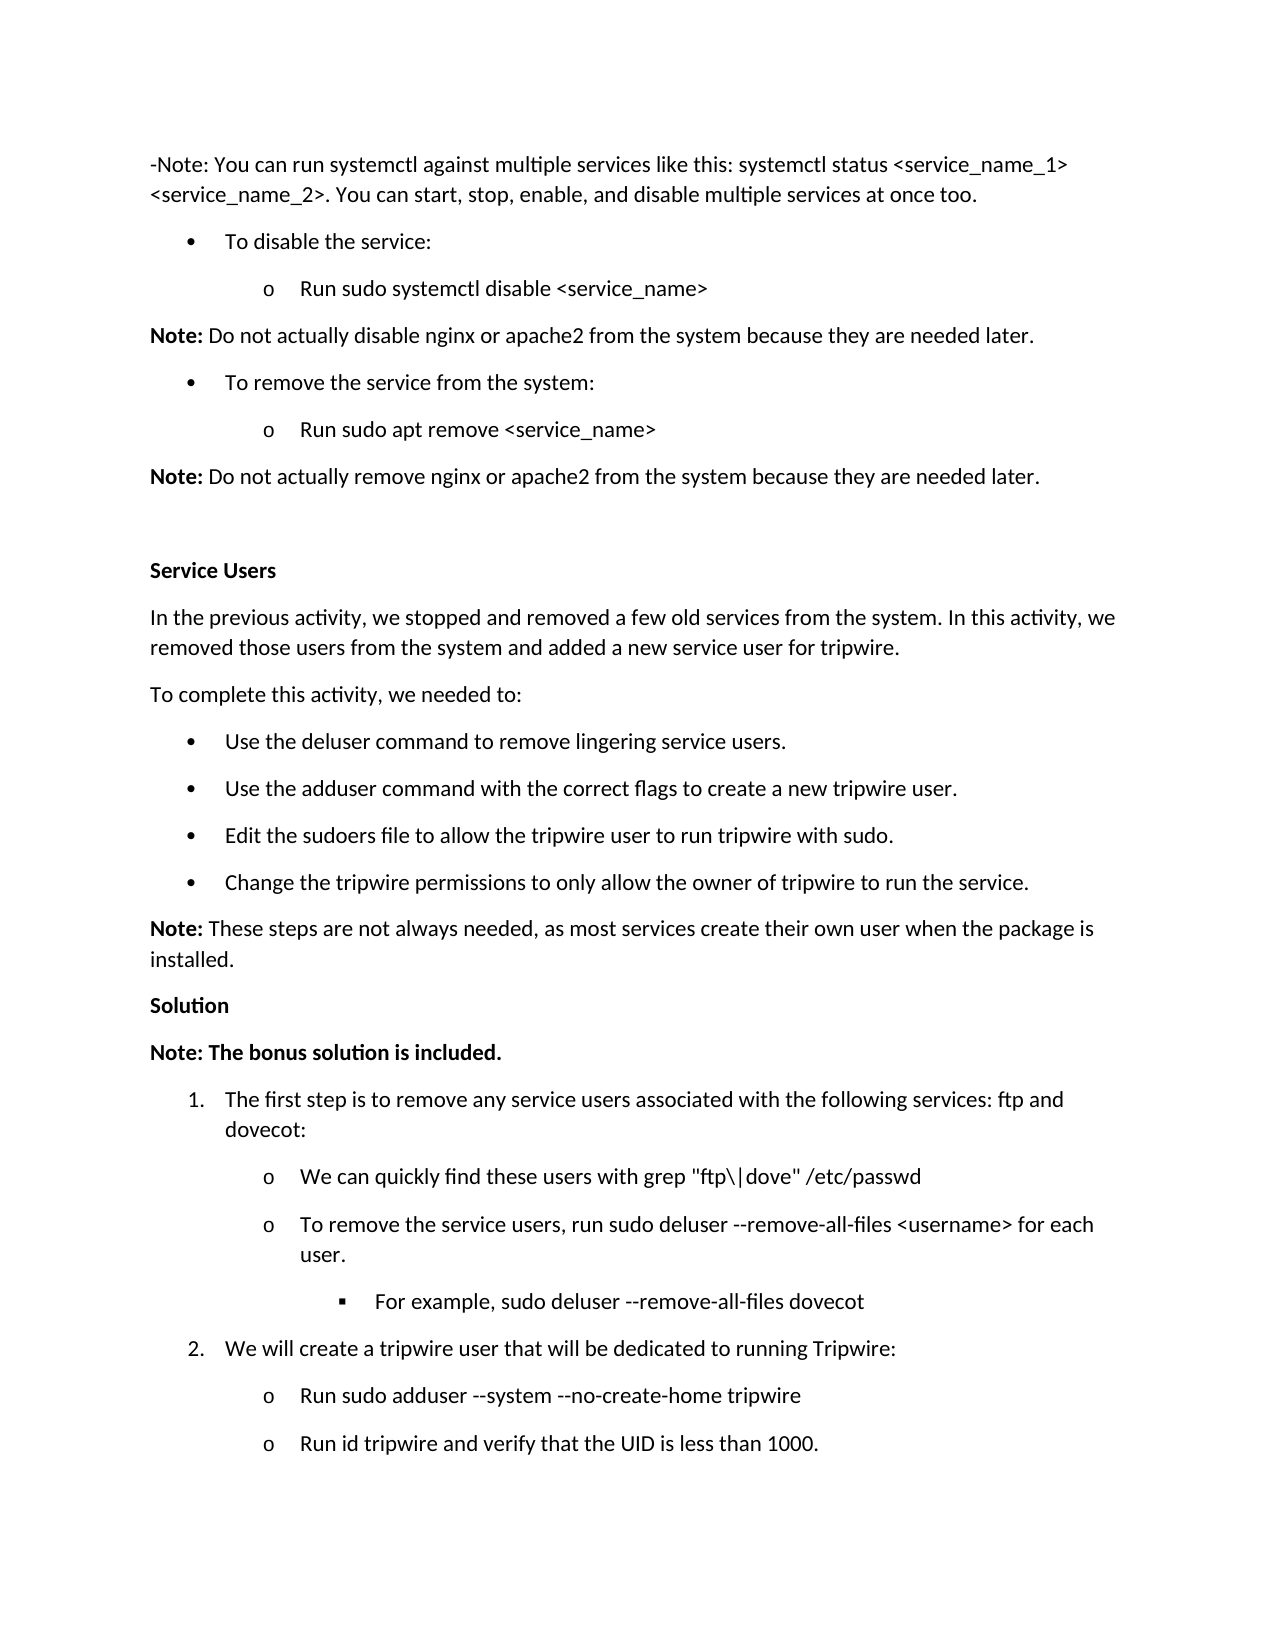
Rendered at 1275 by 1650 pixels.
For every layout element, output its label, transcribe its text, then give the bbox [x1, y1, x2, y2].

list Change the tripwire permissions to only allow the owner of tripwire to run the service. [187, 868, 1125, 896]
list To remove the service from the system: [187, 368, 1125, 396]
list For example, sudo deluser --remove-all-files dovecot [337, 1287, 1125, 1316]
list To disable the service: [187, 227, 1125, 255]
text Solution [150, 992, 1125, 1020]
list Edit the sudoers file to allow the tripwire user to run tripwire with sudo. [187, 821, 1125, 849]
text -Note: You can run systemctl against multiple services like this: systemctl status <service_name_1> <service_name_2>. You can start, stop, enable, and disable multiple services at once too. [150, 150, 1125, 208]
text Note: Do not actually remove nginx or apache2 from the system because they are needed later. [150, 462, 1125, 491]
list We can quickly find these users with grep "ftp\|dove" /etc/passwd [262, 1162, 1125, 1191]
text Service Users [150, 556, 1125, 584]
list To remove the service users, run sudo deluser --remove-all-files <username> for each user. [262, 1210, 1125, 1269]
text Note: The bonus solution is included. [150, 1038, 1125, 1067]
list Run id tripwire and verify that the UID is less than 1000. [262, 1429, 1125, 1457]
text Note: Do not actually disable nginx or apache2 from the system because they are needed later. [150, 321, 1125, 349]
list We will create a tripwire user that will be dedicated to running Tripwire: [187, 1334, 1125, 1362]
text Note: These steps are not always needed, as most services create their own user when the package is installed. [150, 914, 1125, 973]
list Run sudo apt remove <service_name> [262, 415, 1125, 444]
list Use the adduser command with the correct flags to create a new tripwire user. [187, 774, 1125, 802]
list Run sudo adduser --system --no-create-home tripwire [262, 1381, 1125, 1410]
text In the previous activity, we stopped and removed a few old services from the system. In this activity, we removed those users from the system and added a new service user for tripwire. [150, 603, 1125, 661]
list The first step is to remove any service users associated with the following services: ftp and dovecot: [187, 1085, 1125, 1144]
text To complete this activity, we needed to: [150, 680, 1125, 708]
list Use the deluser command to remove lingering service users. [187, 727, 1125, 755]
list Run sudo systemctl disable <service_name> [262, 274, 1125, 302]
